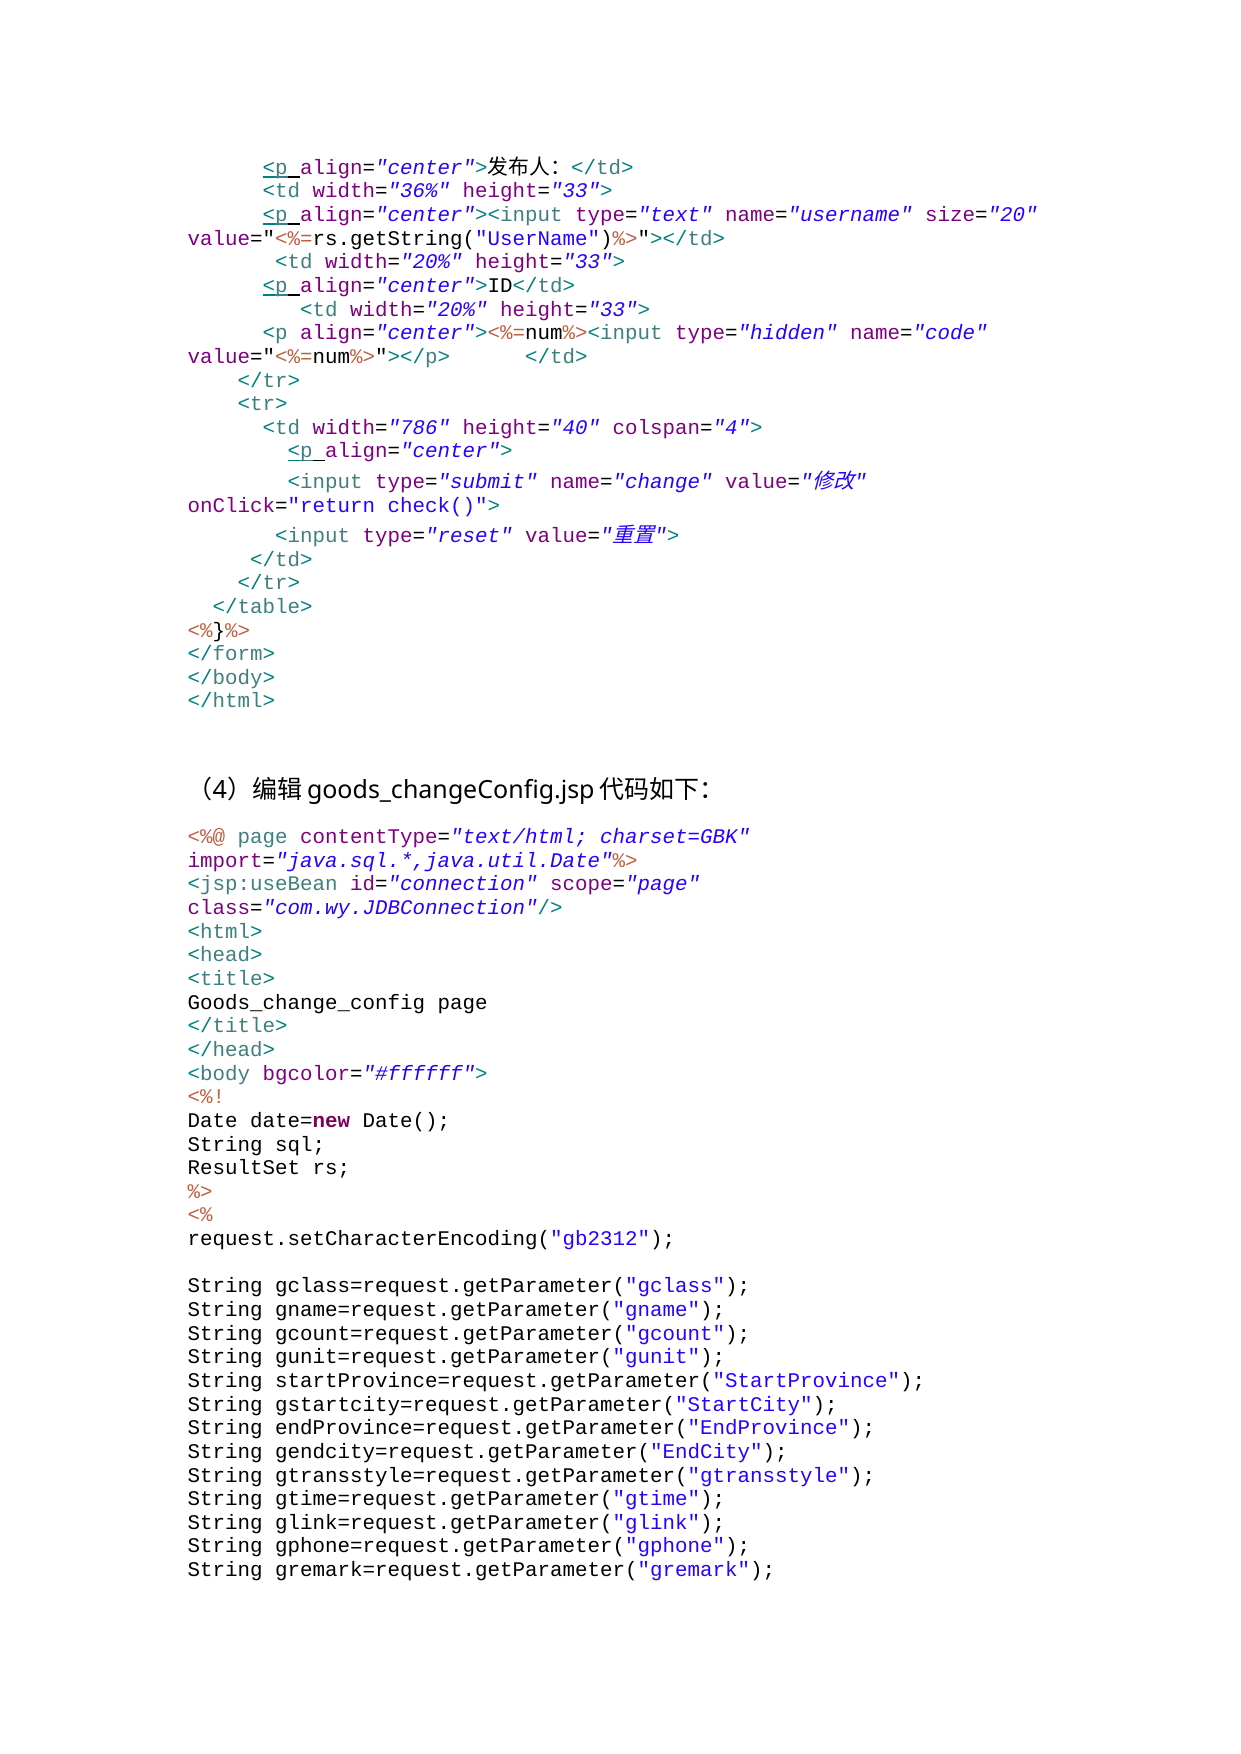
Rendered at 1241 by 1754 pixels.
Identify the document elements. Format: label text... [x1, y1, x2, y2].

text <%}%> [187, 619, 1053, 643]
text <input type="submit" name="change" value="修改" onClick="return check()"> [187, 464, 1053, 518]
text </td> [187, 549, 1053, 572]
text </html> [187, 691, 1053, 714]
text String gcount=request.getParameter("gcount"); [187, 1323, 1053, 1346]
text （4）编辑goods_changeConfig.jsp代码如下： [187, 769, 1053, 805]
text Date date=new Date(); [187, 1110, 1053, 1133]
text Goods_change_config page [187, 992, 1053, 1015]
text </table> [187, 596, 1053, 619]
text %> [187, 1181, 1053, 1204]
text String gstartcity=request.getParameter("StartCity"); [187, 1394, 1053, 1417]
text <p align="center"> [187, 441, 1053, 464]
text <td width="786" height="40" colspan="4"> [187, 417, 1053, 441]
text String gtransstyle=request.getParameter("gtransstyle"); [187, 1464, 1053, 1488]
text String gendcity=request.getParameter("EndCity"); [187, 1441, 1053, 1464]
text </head> [187, 1039, 1053, 1063]
text </body> [187, 667, 1053, 691]
text String gphone=request.getParameter("gphone"); [187, 1536, 1053, 1559]
text <tr> [187, 393, 1053, 417]
text String gclass=request.getParameter("gclass"); [187, 1275, 1053, 1299]
text </tr> [187, 572, 1053, 596]
text String glink=request.getParameter("glink"); [187, 1512, 1053, 1536]
text <td width="20%" height="33"> [187, 299, 1053, 322]
text </tr> [187, 369, 1053, 393]
text <body bgcolor="#ffffff"> [187, 1063, 1053, 1086]
text <td width="20%" height="33"> [187, 251, 1053, 275]
text <title> [187, 968, 1053, 992]
text <input type="reset" value="重置"> [187, 518, 1053, 549]
text </form> [187, 643, 1053, 667]
text <%! [187, 1086, 1053, 1110]
text String gname=request.getParameter("gname"); [187, 1299, 1053, 1323]
text String startProvince=request.getParameter("StartProvince"); [187, 1370, 1053, 1394]
text <%@ page contentType="text/html; charset=GBK" import="java.sql.*,java.util.Date"%> [187, 826, 1053, 873]
text <% [187, 1204, 1053, 1228]
text <html> [187, 921, 1053, 944]
text <p align="center"><input type="text" name="username" size="20" value="<%=rs.getString("UserName")%>"></td> [187, 204, 1053, 251]
text </title> [187, 1015, 1053, 1039]
text request.setCharacterEncoding("gb2312"); [187, 1228, 1053, 1252]
text String gremark=request.getParameter("gremark"); [187, 1559, 1053, 1583]
text String sql; [187, 1133, 1053, 1157]
text <p align="center">发布人：</td> [187, 150, 1053, 180]
text String gtime=request.getParameter("gtime"); [187, 1488, 1053, 1512]
text <head> [187, 944, 1053, 968]
text String gunit=request.getParameter("gunit"); [187, 1346, 1053, 1370]
text <p align="center"><%=num%><input type="hidden" name="code" value="<%=num%>"></p> </td> [187, 322, 1053, 369]
text ResultSet rs; [187, 1157, 1053, 1181]
text <jsp:useBean id="connection" scope="page" class="com.wy.JDBConnection"/> [187, 873, 1053, 921]
text String endProvince=request.getParameter("EndProvince"); [187, 1417, 1053, 1441]
text <p align="center">ID</td> [187, 275, 1053, 299]
text <td width="36%" height="33"> [187, 180, 1053, 204]
